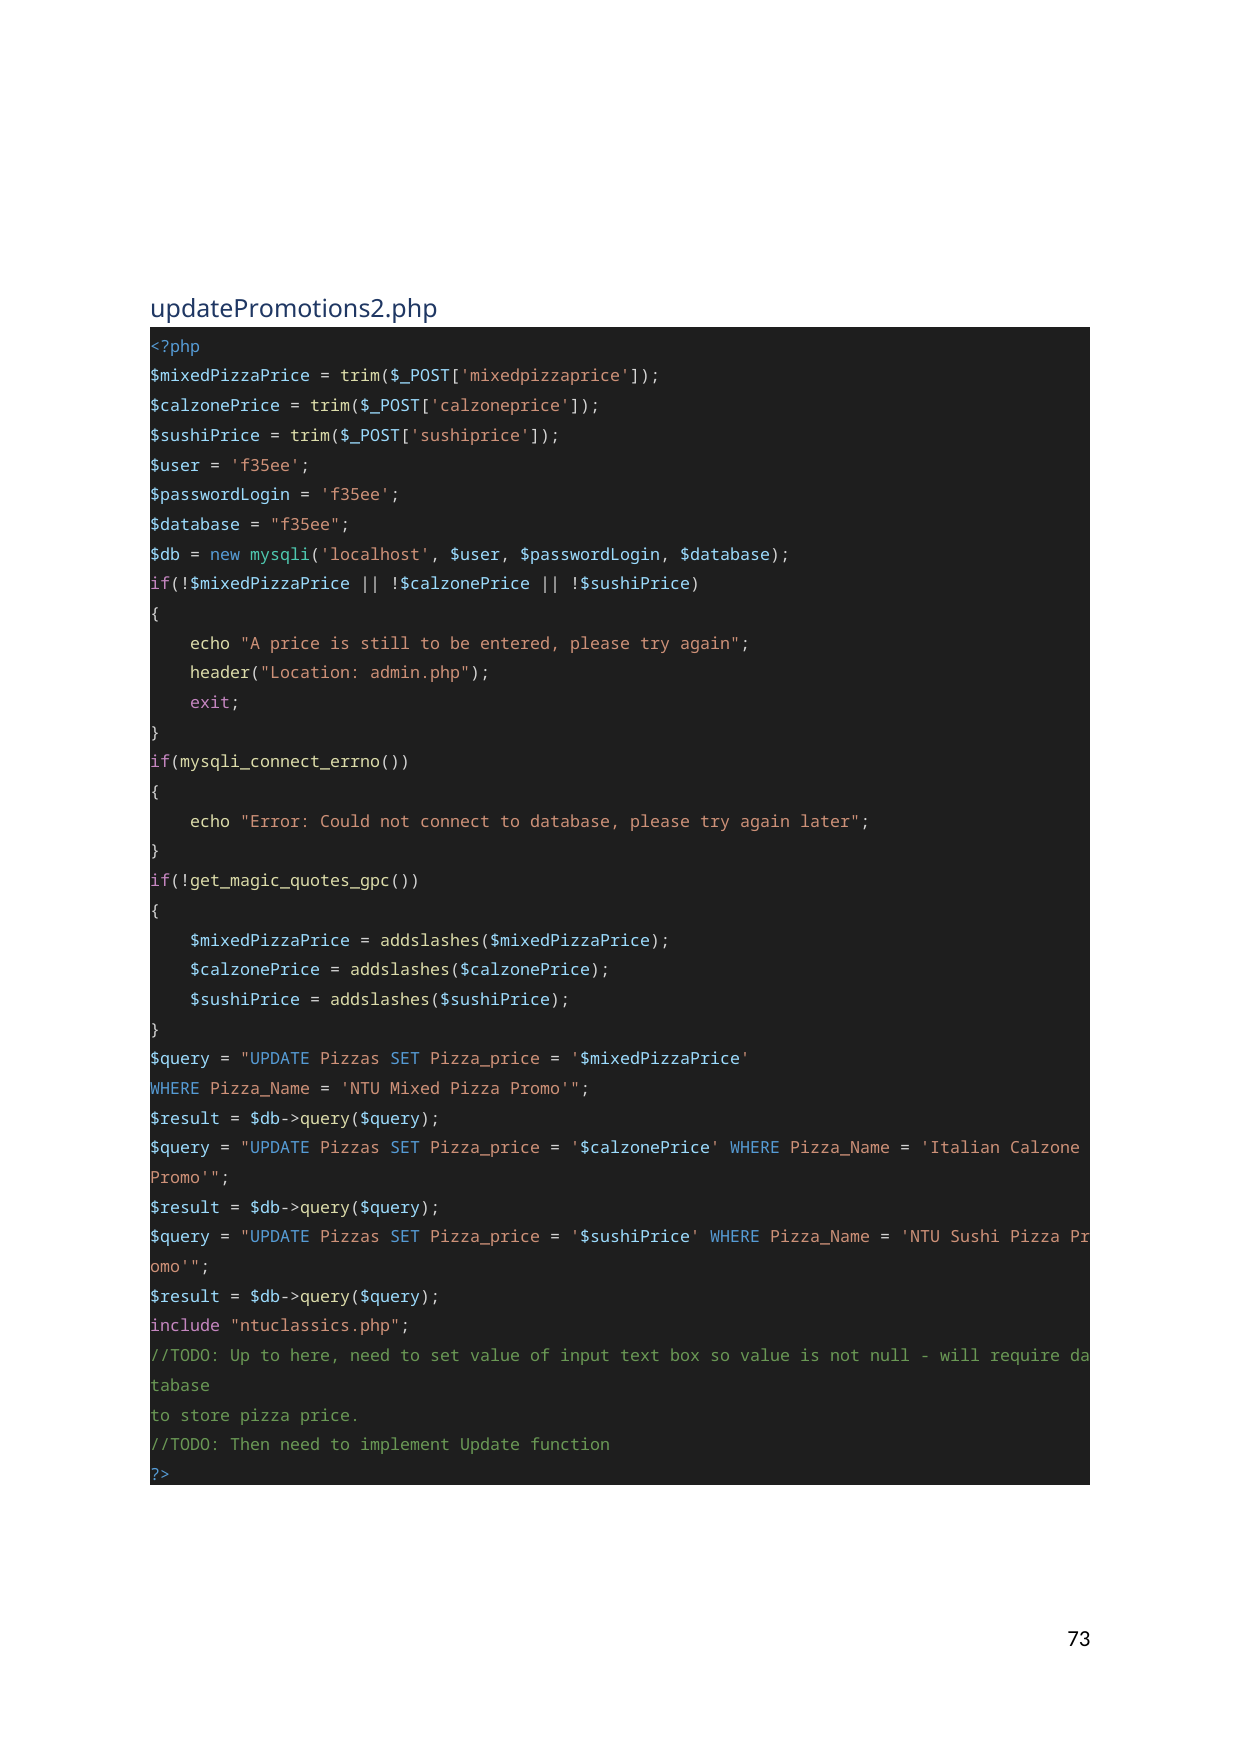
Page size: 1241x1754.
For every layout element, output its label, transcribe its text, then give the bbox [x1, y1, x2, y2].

text $query = "UPDATE Pizzas SET Pizza_price = '$calzonePrice' WHERE Pizza_Name = 'Italian Calzone Promo'"; [150, 1129, 1090, 1188]
text } [150, 713, 1090, 743]
text echo "A price is still to be entered, please try again"; [150, 624, 1090, 654]
text $result = $db->query($query); [150, 1277, 1090, 1307]
text include "ntuclassics.php"; [150, 1307, 1090, 1337]
text $database = "f35ee"; [150, 506, 1090, 535]
text } [150, 832, 1090, 862]
text $mixedPizzaPrice = addslashes($mixedPizzaPrice); [150, 921, 1090, 951]
text WHERE Pizza_Name = 'NTU Mixed Pizza Promo'"; [150, 1069, 1090, 1099]
text $passwordLogin = 'f35ee'; [150, 476, 1090, 506]
text $query = "UPDATE Pizzas SET Pizza_price = '$mixedPizzaPrice' [150, 1040, 1090, 1069]
text $calzonePrice = trim($_POST['calzoneprice']); [150, 387, 1090, 416]
text if(!$mixedPizzaPrice || !$calzonePrice || !$sushiPrice) [150, 565, 1090, 594]
text { [150, 891, 1090, 921]
text { [150, 594, 1090, 624]
text $result = $db->query($query); [150, 1099, 1090, 1129]
text echo "Error: Could not connect to database, please try again later"; [150, 802, 1090, 832]
text { [150, 773, 1090, 802]
text to store pizza price. [150, 1396, 1090, 1426]
text $calzonePrice = addslashes($calzonePrice); [150, 951, 1090, 981]
text //TODO: Up to here, need to set value of input text box so value is not null - will require database [150, 1337, 1090, 1396]
text $sushiPrice = addslashes($sushiPrice); [150, 981, 1090, 1010]
text //TODO: Then need to implement Update function [150, 1426, 1090, 1456]
text $sushiPrice = trim($_POST['sushiprice']); [150, 416, 1090, 446]
text $query = "UPDATE Pizzas SET Pizza_price = '$sushiPrice' WHERE Pizza_Name = 'NTU Sushi Pizza Promo'"; [150, 1218, 1090, 1277]
text if(!get_magic_quotes_gpc()) [150, 862, 1090, 891]
text ?> [150, 1456, 1090, 1485]
text $user = 'f35ee'; [150, 446, 1090, 476]
text $result = $db->query($query); [150, 1188, 1090, 1218]
text if(mysqli_connect_errno()) [150, 743, 1090, 773]
subtitle updatePromotions2.php [150, 291, 1090, 325]
text $mixedPizzaPrice = trim($_POST['mixedpizzaprice']); [150, 357, 1090, 387]
text header("Location: admin.php"); [150, 654, 1090, 684]
text exit; [150, 684, 1090, 713]
text $db = new mysqli('localhost', $user, $passwordLogin, $database); [150, 535, 1090, 565]
text } [150, 1010, 1090, 1040]
text <?php [150, 327, 1090, 357]
